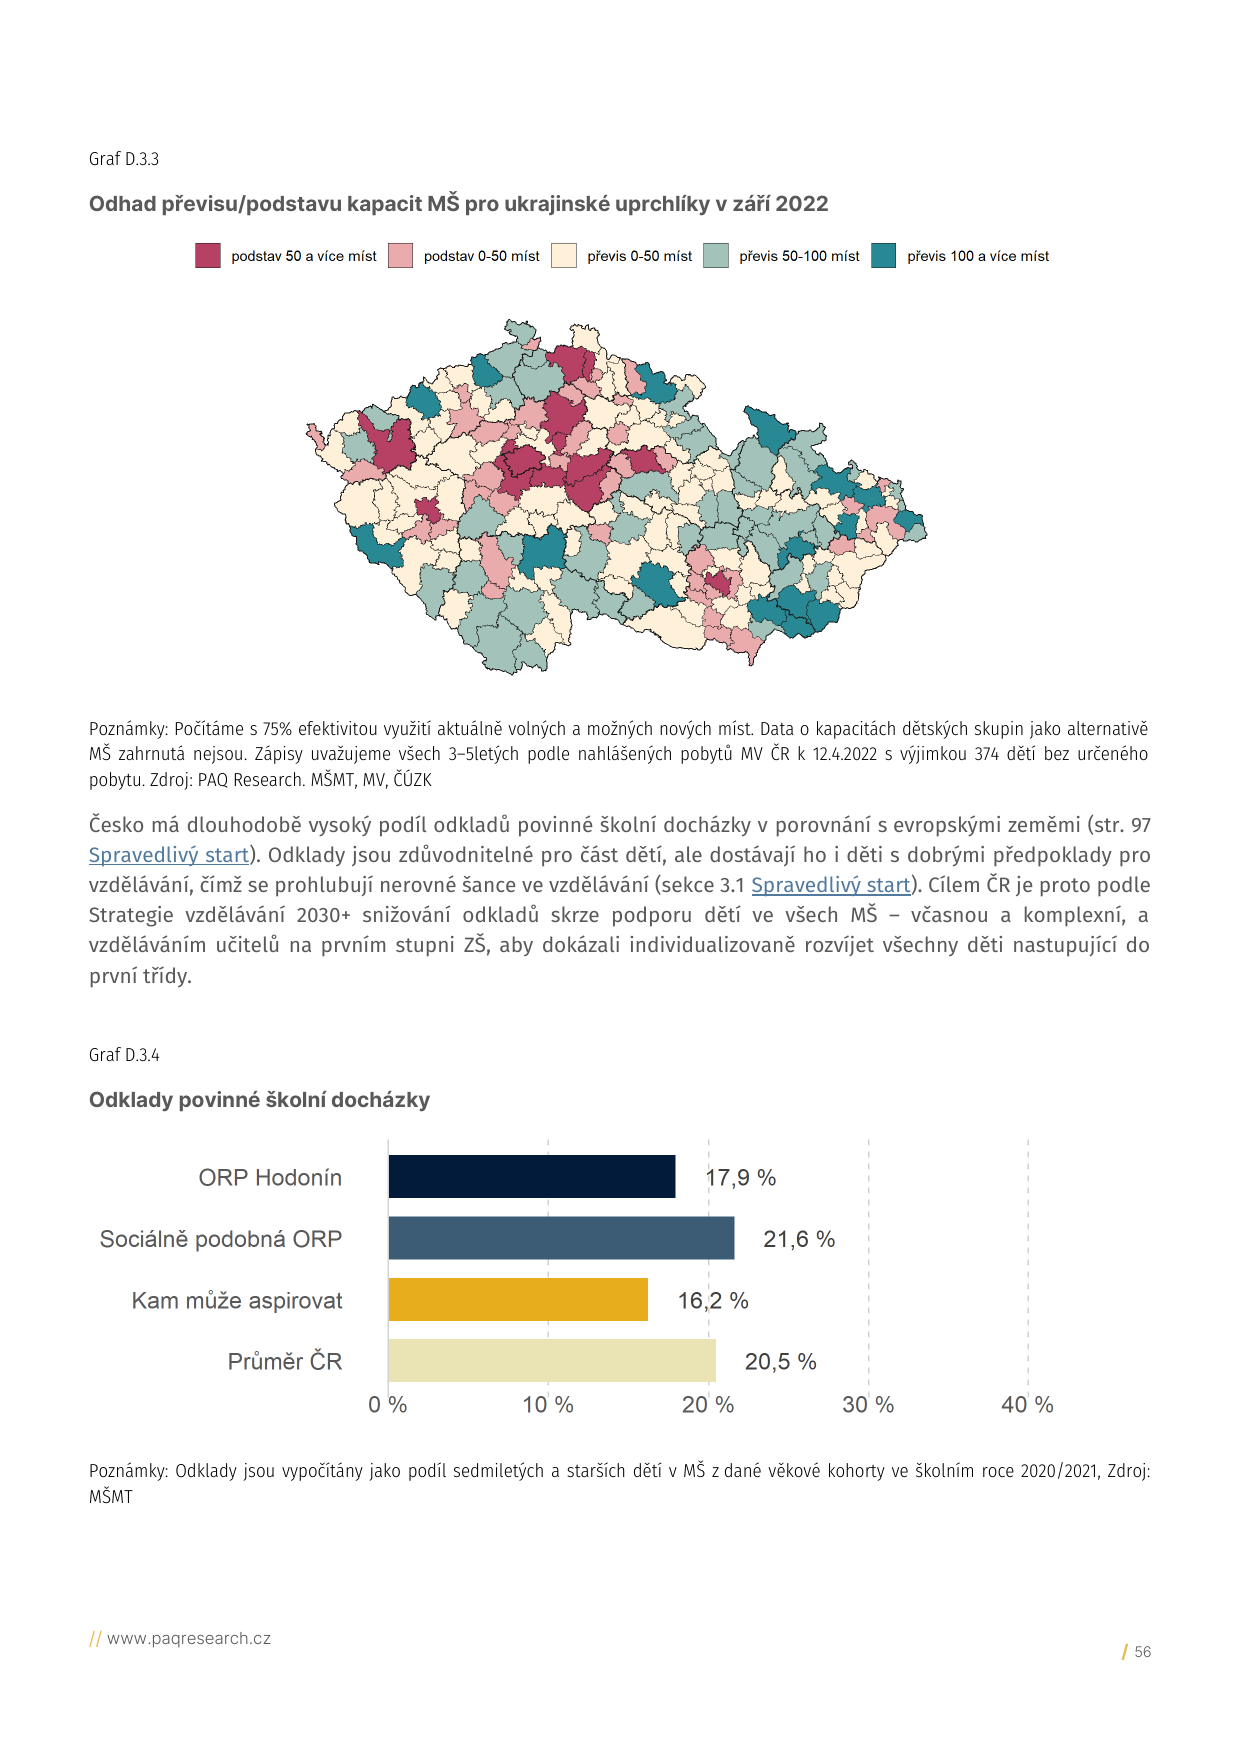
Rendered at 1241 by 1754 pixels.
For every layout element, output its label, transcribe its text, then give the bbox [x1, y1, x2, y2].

text Poznámky: Počítáme s 75% efektivitou využití aktuálně volných a možných nových míst. Data o kapacitách dětských skupin jako alternativě MŠ zahrnutá nejsou. Zápisy uvažujeme všech 3–5letých podle nahlášených pobytů MV ČR k 12.4.2022 s výjimkou 374 dětí bez určeného pobytu. Zdroj: PAQ Research. MŠMT, MV, ČÚZK [89, 717, 1152, 792]
text Odhad převisu/podstavu kapacit MŠ pro ukrajinské uprchlíky v září 2022 [89, 186, 1152, 216]
picture [88, 1112, 1139, 1444]
picture [88, 216, 1139, 701]
text Graf D.3.3 [89, 148, 1152, 170]
text Graf D.3.4 [89, 1044, 1152, 1066]
text Česko má dlouhodobě vysoký podíl odkladů povinné školní docházky v porovnání s evropskými zeměmi (str. 97 Spravedlivý start). Odklady jsou zdůvodnitelné pro část dětí, ale dostávají ho i děti s dobrými předpoklady pro vzdělávání, čímž se prohlubují nerovné šance ve vzdělávání (sekce 3.1 Spravedlivý start). Cílem ČR je proto podle Strategie vzdělávání 2030+ snižování odkladů skrze podporu dětí ve všech MŠ – včasnou a komplexní, a vzděláváním učitelů na prvním stupni ZŠ, aby dokázali individualizovaně rozvíjet všechny děti nastupující do první třídy. [89, 807, 1152, 989]
text Poznámky: Odklady jsou vypočítány jako podíl sedmiletých a starších dětí v MŠ z dané věkové kohorty ve školním roce 2020/2021, Zdroj: MŠMT [89, 1460, 1152, 1509]
text Odklady povinné školní docházky [89, 1082, 1152, 1112]
